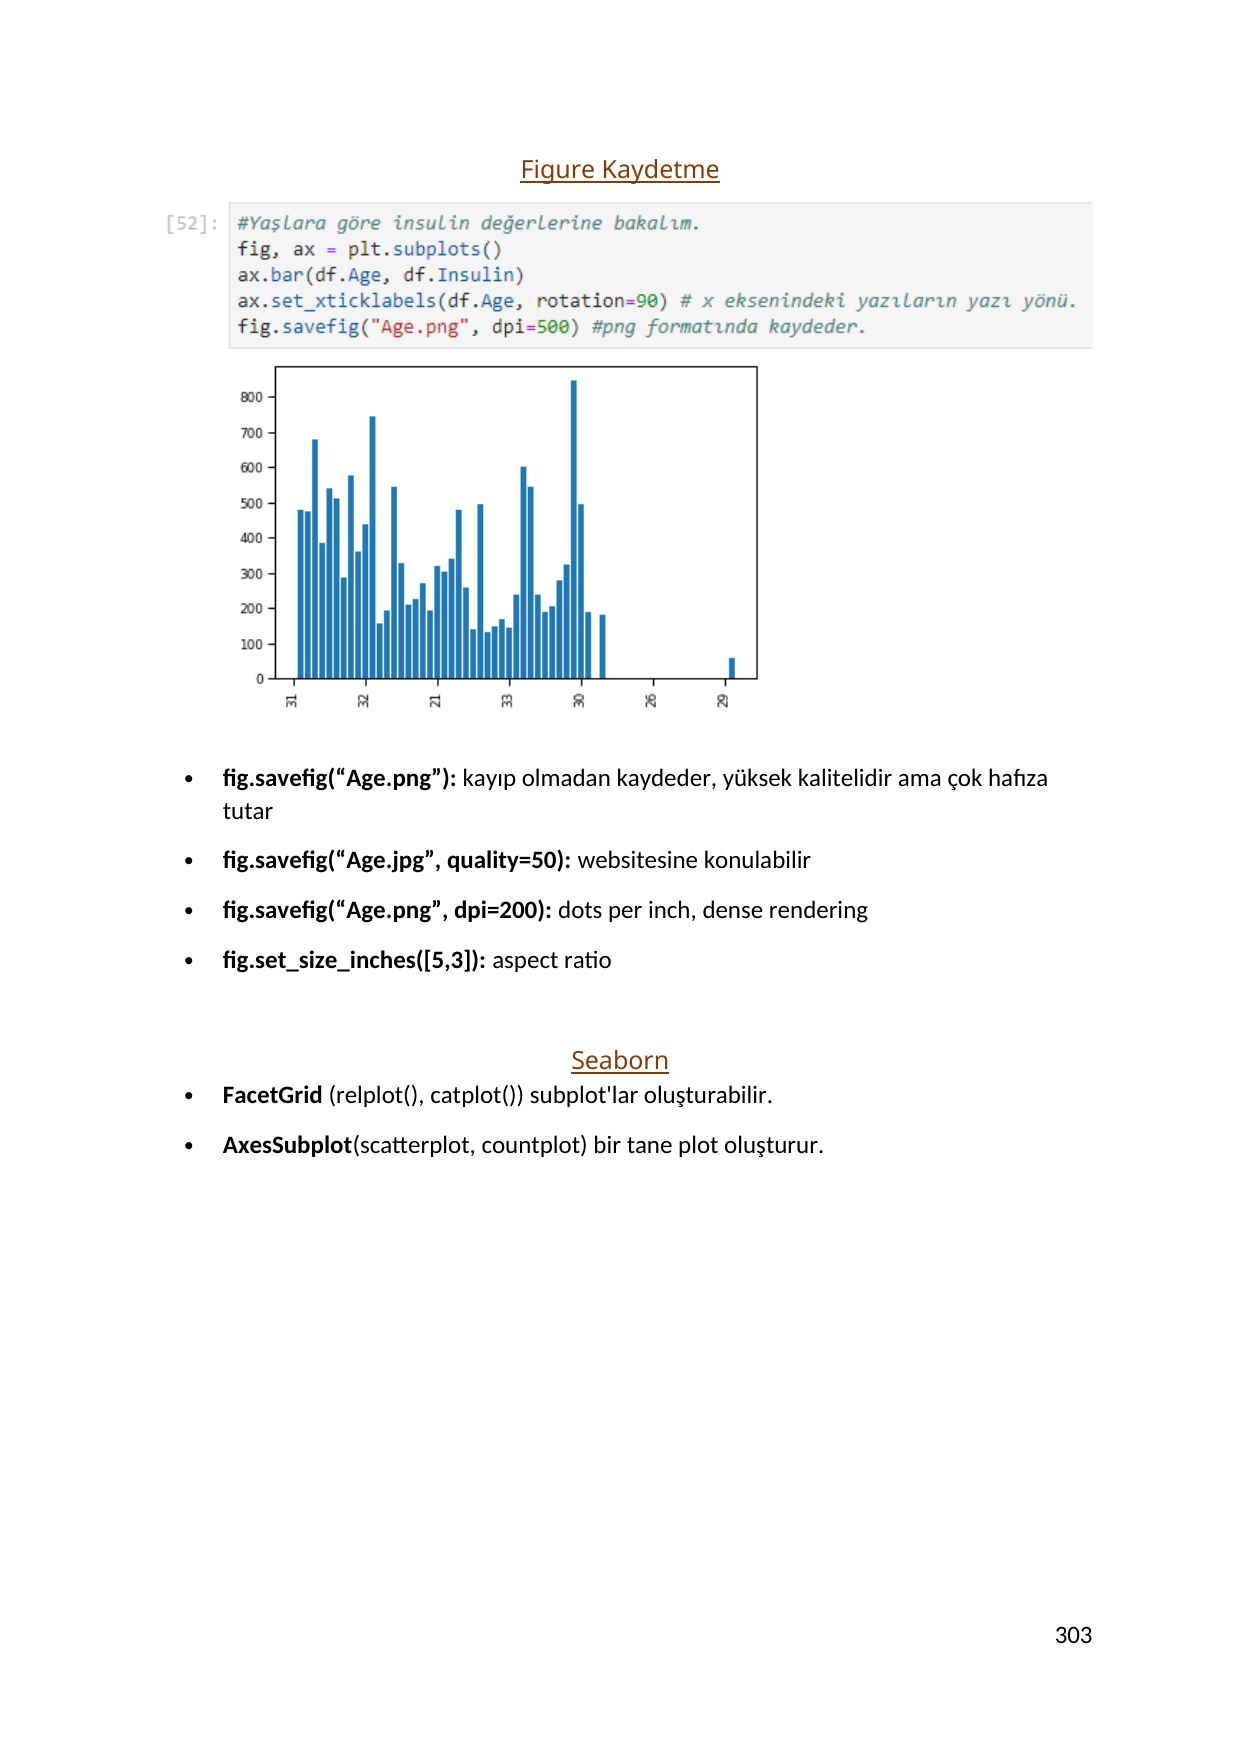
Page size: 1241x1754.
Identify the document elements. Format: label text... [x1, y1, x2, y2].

list fig.savefig(“Age.png”): kayıp olmadan kaydeder, yüksek kalitelidir ama çok hafıza tutar [185, 762, 1092, 826]
list AxesSubplot(scatterplot, countplot) bir tane plot oluşturur. [185, 1129, 1092, 1160]
picture [147, 188, 1093, 743]
list fig.set_size_inches([5,3]): aspect ratio [185, 944, 1092, 974]
list fig.savefig(“Age.jpg”, quality=50): websitesine konulabilir [185, 844, 1092, 875]
subtitle Figure Kaydetme [148, 152, 1092, 186]
subtitle Seaborn [148, 1043, 1092, 1077]
list fig.savefig(“Age.png”, dpi=200): dots per inch, dense rendering [185, 894, 1092, 925]
list FacetGrid (relplot(), catplot()) subplot'lar oluşturabilir. [185, 1080, 1092, 1110]
